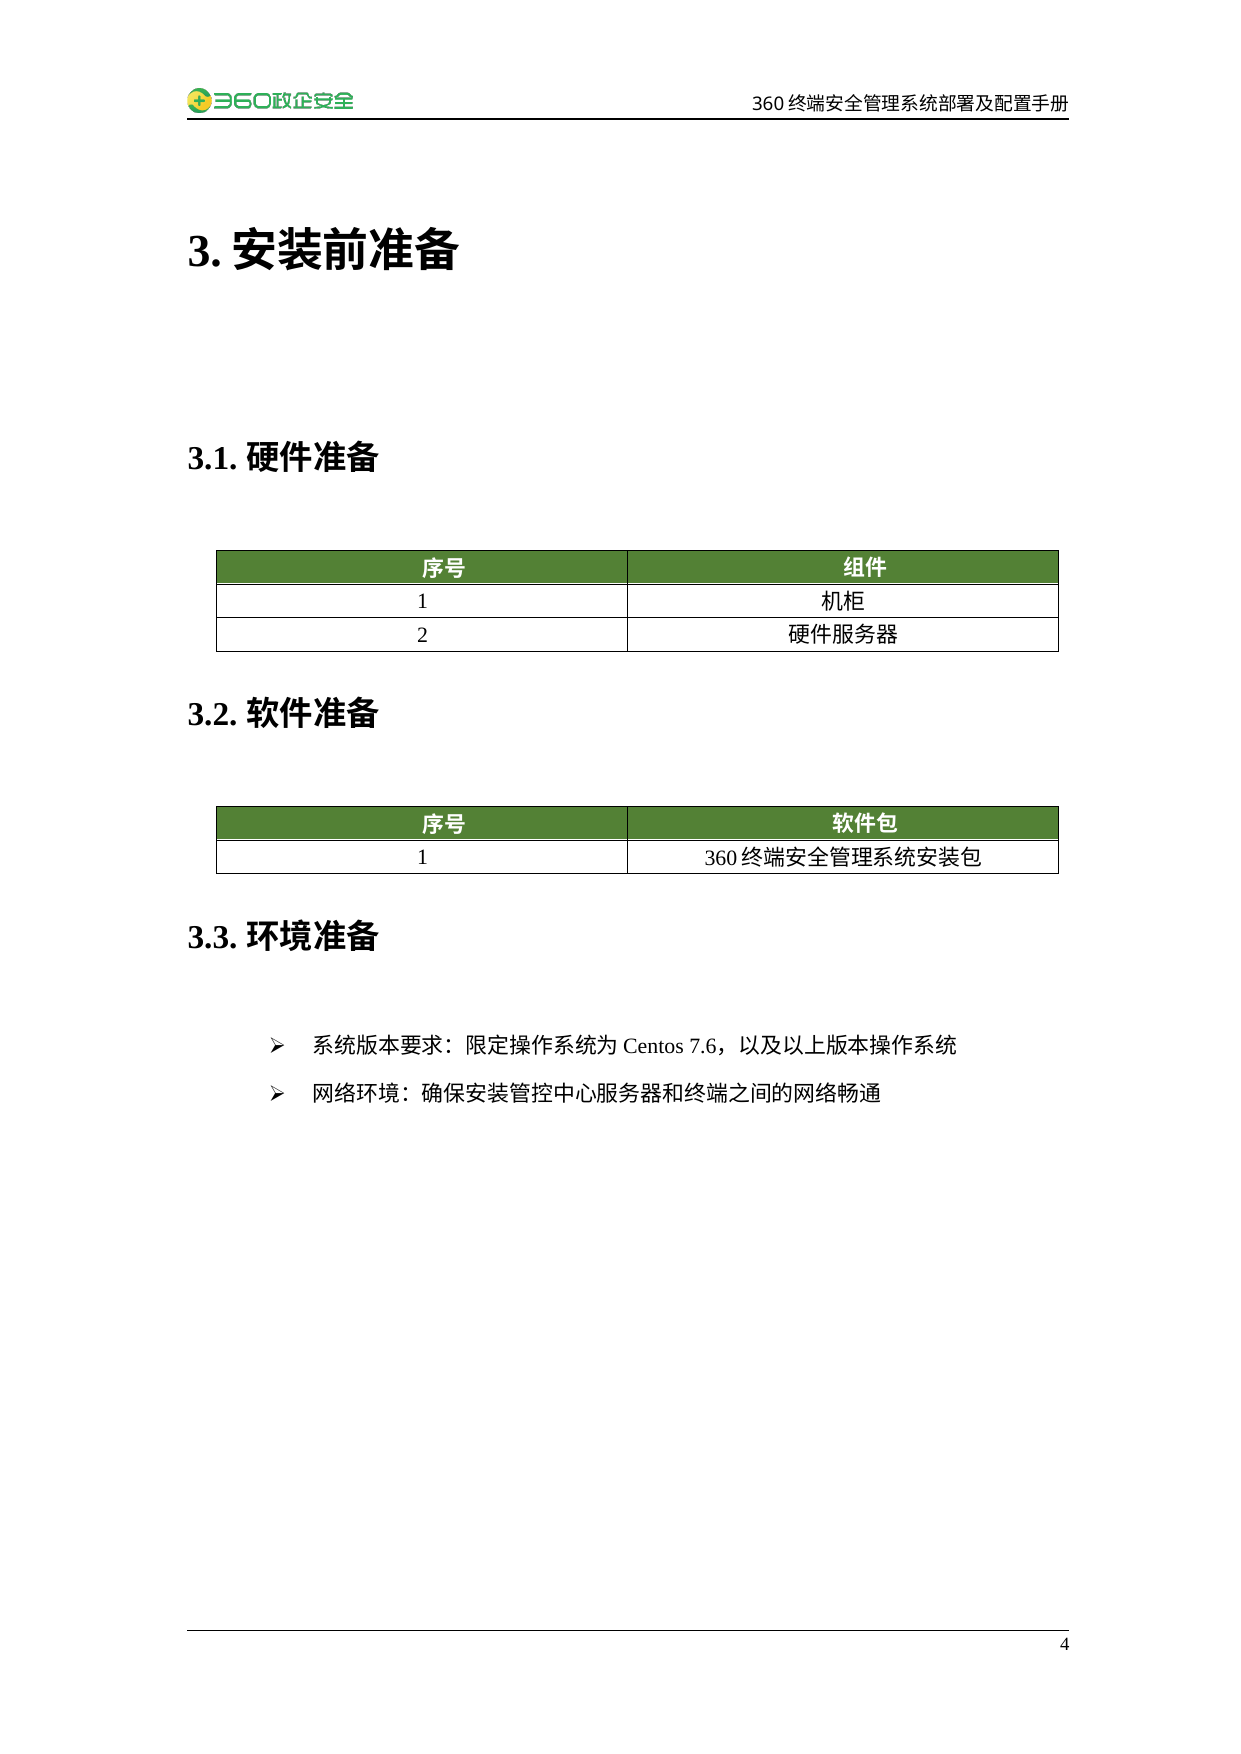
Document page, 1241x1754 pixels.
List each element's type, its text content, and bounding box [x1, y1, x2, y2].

text 网络环境：确保安装管控中心服务器和终端之间的网络畅通 [268, 1076, 1069, 1108]
text 系统版本要求：限定操作系统为Centos 7.6，以及以上版本操作系统 [268, 1028, 1069, 1061]
subtitle 环境准备 [187, 901, 1069, 966]
subtitle 硬件准备 [187, 423, 1069, 488]
table_cell 2 [217, 618, 627, 651]
subtitle 软件准备 [187, 679, 1069, 744]
table_cell 1 [217, 585, 627, 617]
table_cell 1 [217, 841, 627, 873]
table_header 组件 [628, 551, 1058, 583]
table_cell 360终端安全管理系统安装包 [628, 841, 1058, 873]
table_cell 硬件服务器 [628, 618, 1058, 651]
table_header 序号 [217, 551, 627, 583]
picture [187, 88, 353, 113]
table_header 软件包 [628, 807, 1058, 839]
subtitle 安装前准备 [187, 197, 1069, 295]
table_cell 机柜 [628, 585, 1058, 617]
table_header 序号 [217, 807, 627, 839]
